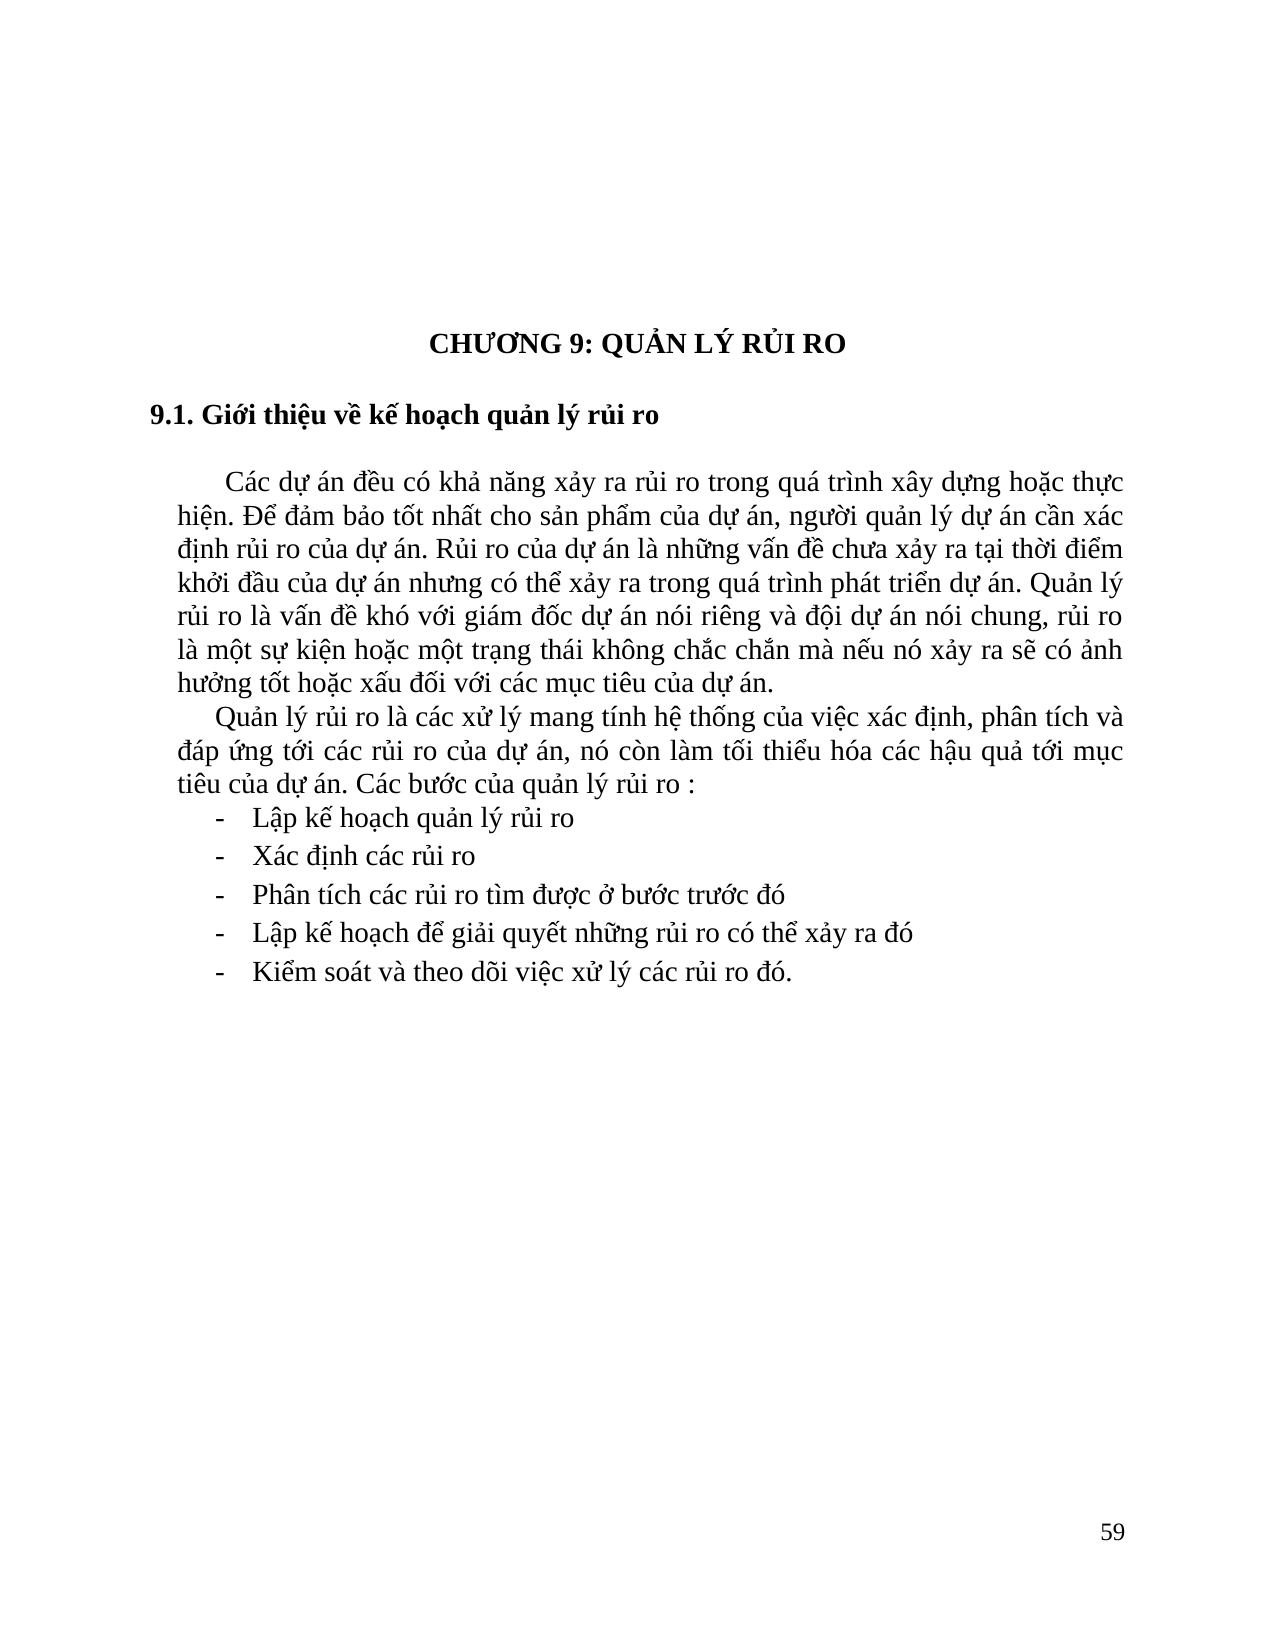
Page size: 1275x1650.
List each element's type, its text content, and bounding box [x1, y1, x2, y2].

subtitle 9.1. Giới thiệu về kế hoạch quản lý rủi ro [150, 397, 1125, 431]
list Lập kế hoạch để giải quyết những rủi ro có thể xảy ra đó [215, 915, 1125, 949]
list Xác định các rủi ro [215, 838, 1125, 872]
list Lập kế hoạch quản lý rủi ro [215, 800, 1125, 833]
text Các dự án đều có khả năng xảy ra rủi ro trong quá trình xây dựng hoặc thực hiện. Để đảm bảo tốt nhất cho sản phẩm của dự án, người quản lý dự án cần xác định rủi ro của dự án. Rủi ro của dự án là những vấn đề chưa xảy ra tại thời điểm khởi đầu của dự án nhưng có thể xảy ra trong quá trình phát triển dự án. Quản lý rủi ro là vấn đề khó với giám đốc dự án nói riêng và đội dự án nói chung, rủi ro là một sự kiện hoặc một trạng thái không chắc chắn mà nếu nó xảy ra sẽ có ảnh hưởng tốt hoặc xấu đối với các mục tiêu của dự án. [177, 464, 1125, 699]
subtitle CHƯƠNG 9: QUẢN LÝ RỦI RO [150, 326, 1125, 359]
text Quản lý rủi ro là các xử lý mang tính hệ thống của việc xác định, phân tích và đáp ứng tới các rủi ro của dự án, nó còn làm tối thiểu hóa các hậu quả tới mục tiêu của dự án. Các bước của quản lý rủi ro : [177, 699, 1125, 800]
list Phân tích các rủi ro tìm được ở bước trước đó [215, 877, 1125, 910]
list Kiểm soát và theo dõi việc xử lý các rủi ro đó. [215, 954, 1125, 987]
